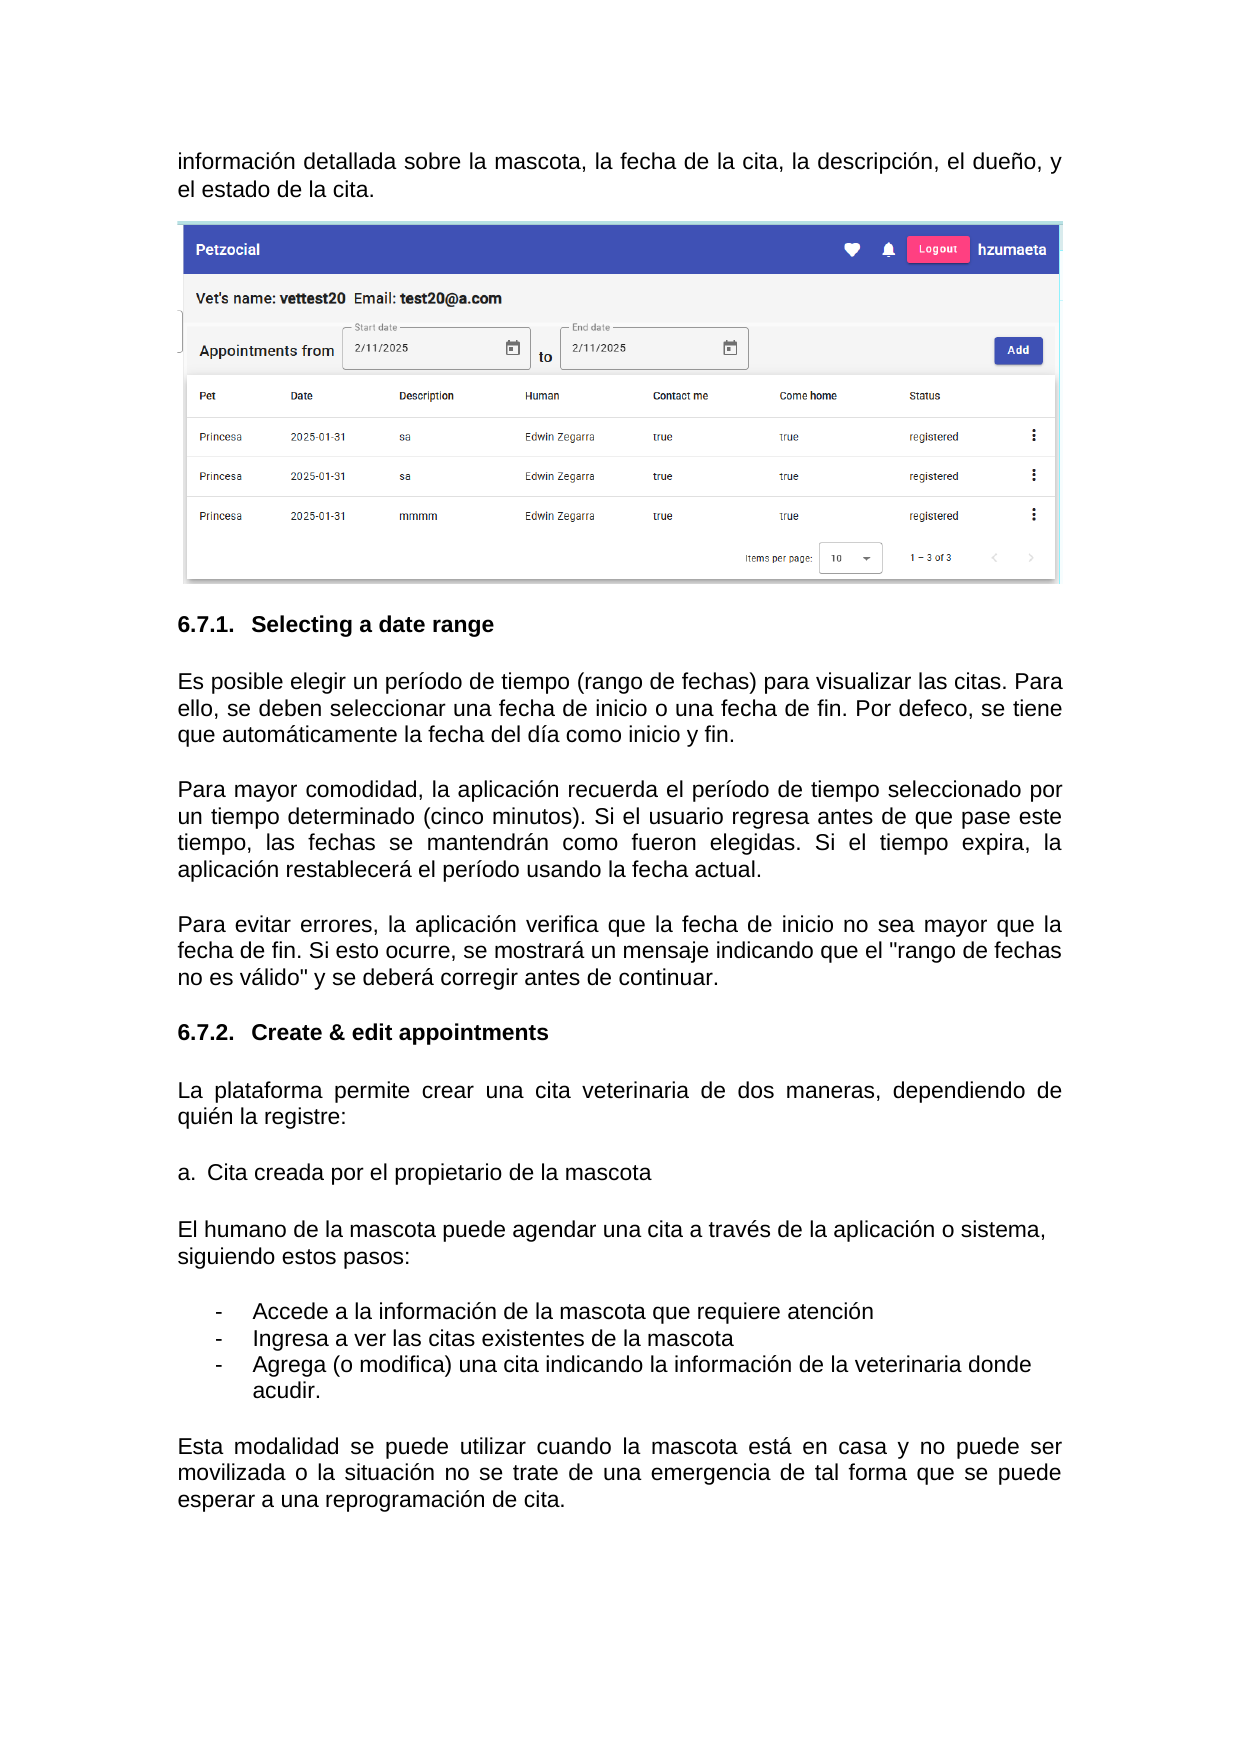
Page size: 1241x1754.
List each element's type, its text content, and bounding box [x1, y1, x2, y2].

text Es posible elegir un período de tiempo (rango de fechas) para visualizar las citas. Para ello, se deben seleccionar una fecha de inicio o una fecha de fin. Por defeco, se tiene que automáticamente la fecha del día como inicio y fin. [177, 668, 1063, 747]
text El humano de la mascota puede agendar una cita a través de la aplicación o sistema, siguiendo estos pasos: [177, 1216, 1063, 1269]
list Accede a la información de la mascota que requiere atención [215, 1298, 1063, 1324]
list Ingresa a ver las citas existentes de la mascota [215, 1354, 1063, 1380]
picture [177, 221, 1063, 584]
text Esta modalidad se puede utilizar cuando la mascota está en casa y no puede ser movilizada o la situación no se trate de una emergencia de tal forma que se puede esperar a una reprogramación de cita. [177, 1491, 1063, 1570]
subtitle Selecting a date range [177, 611, 1063, 637]
list Agrega (o modifica) una cita indicando la información de la veterinaria donde acudir. [215, 1409, 1063, 1462]
text La plataforma permite crear una cita veterinaria de dos maneras, dependiendo de quién la registre: [177, 1077, 1063, 1129]
text Para mayor comodidad, la aplicación recuerda el período de tiempo seleccionado por un tiempo determinado (cinco minutos). Si el usuario regresa antes de que pase este tiempo, las fechas se mantendrán como fueron elegidas. Si el tiempo expira, la aplicación restablecerá el período usando la fecha actual. [177, 776, 1063, 882]
subtitle Create & edit appointments [177, 1019, 1063, 1046]
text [177, 148, 1063, 202]
text Para evitar errores, la aplicación verifica que la fecha de inicio no sea mayor que la fecha de fin. Si esto ocurre, se mostrará un mensaje indicando que el "rango de fechas no es válido" y se deberá corregir antes de continuar. [177, 911, 1063, 990]
list Cita creada por el propietario de la mascota [177, 1159, 1063, 1185]
